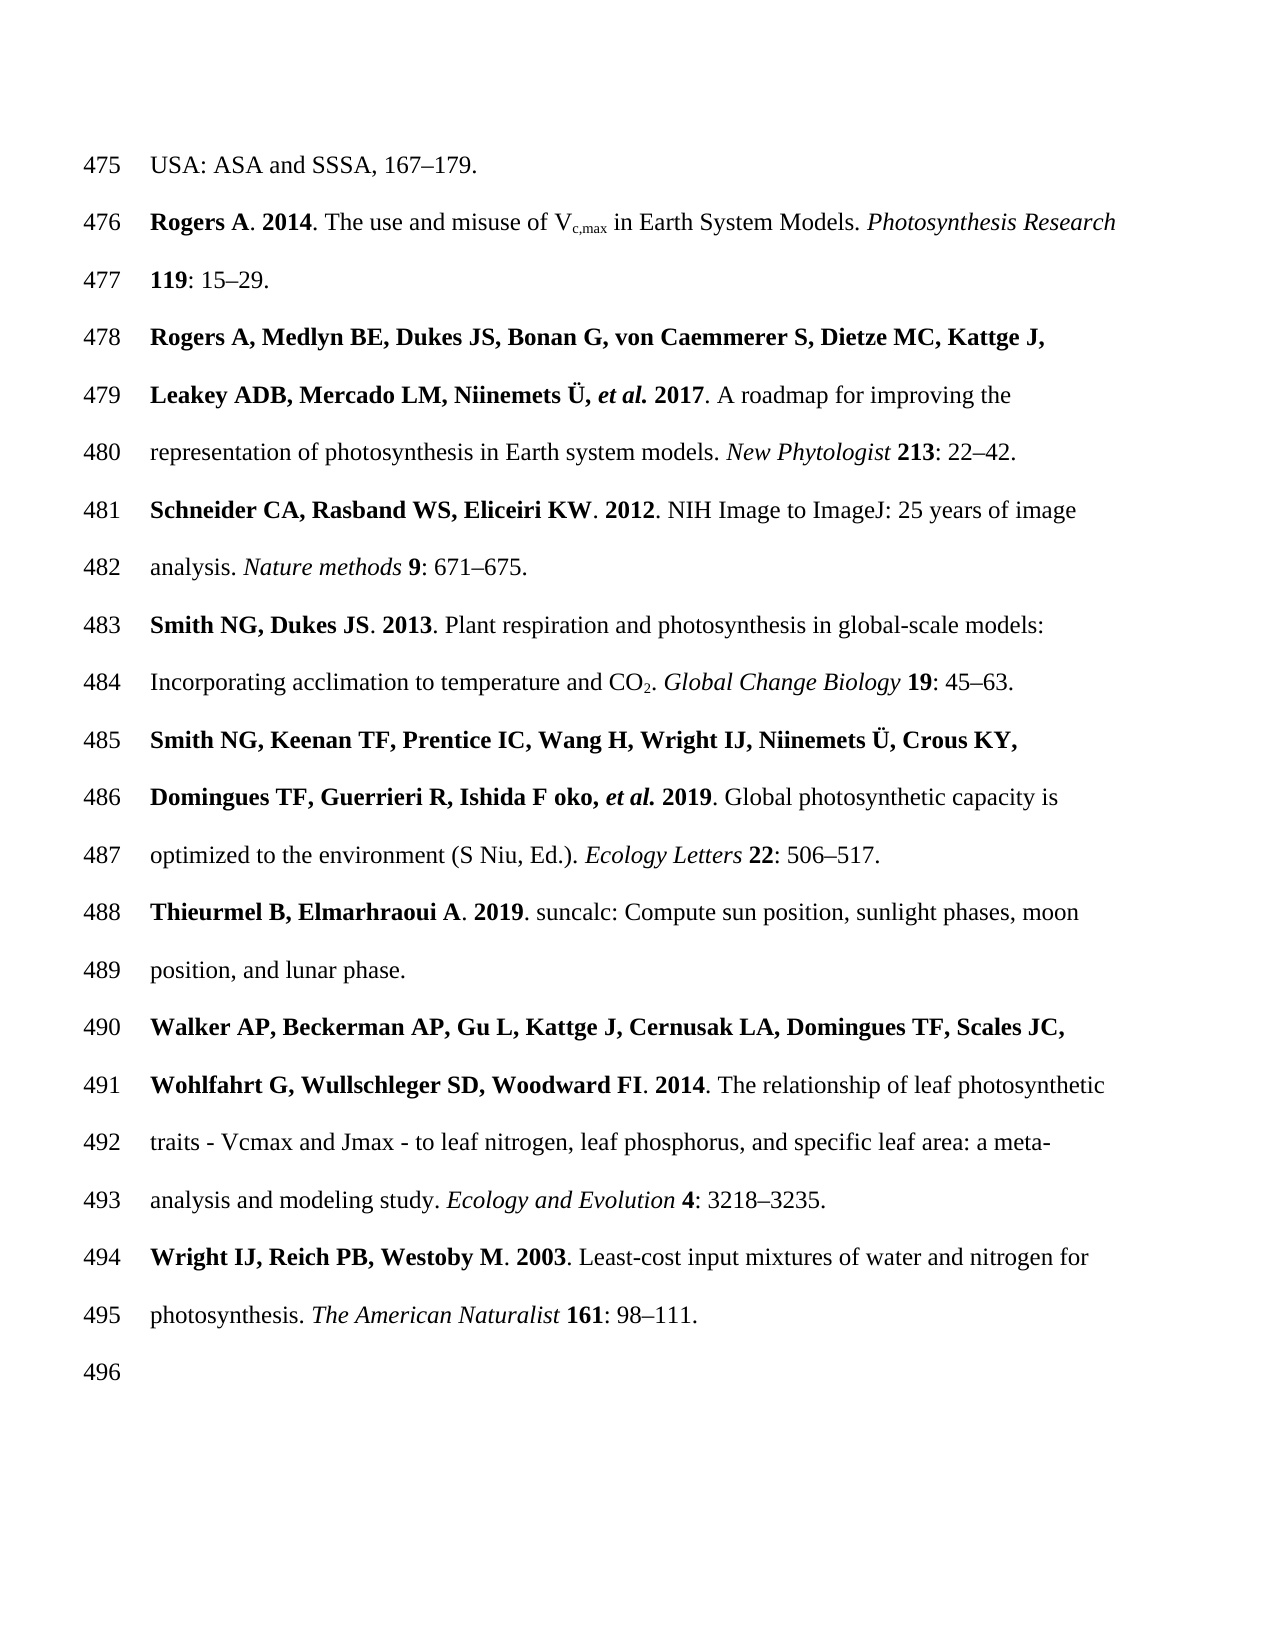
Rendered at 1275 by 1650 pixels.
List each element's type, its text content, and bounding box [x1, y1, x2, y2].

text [150, 150, 1125, 179]
text Smith NG, Dukes JS. 2013. Plant respiration and photosynthesis in global-scale models: Incorporating acclimation to temperature and CO2. Global Change Biology 19: 45–63. [150, 610, 1125, 696]
text Wright IJ, Reich PB, Westoby M. 2003. Least-cost input mixtures of water and nitrogen for photosynthesis. The American Naturalist 161: 98–111. [150, 1242, 1125, 1329]
text Schneider CA, Rasband WS, Eliceiri KW. 2012. NIH Image to ImageJ: 25 years of image analysis. Nature methods 9: 671–675. [150, 495, 1125, 581]
text Rogers A, Medlyn BE, Dukes JS, Bonan G, von Caemmerer S, Dietze MC, Kattge J, Leakey ADB, Mercado LM, Niinemets Ü, et al. 2017. A roadmap for improving the representation of photosynthesis in Earth system models. New Phytologist 213: 22–42. [150, 322, 1125, 466]
text Rogers A. 2014. The use and misuse of Vc,max in Earth System Models. Photosynthesis Research 119: 15–29. [150, 207, 1125, 294]
text Smith NG, Keenan TF, Prentice IC, Wang H, Wright IJ, Niinemets Ü, Crous KY, Domingues TF, Guerrieri R, Ishida F oko, et al. 2019. Global photosynthetic capacity is optimized to the environment (S Niu, Ed.). Ecology Letters 22: 506–517. [150, 725, 1125, 869]
text Thieurmel B, Elmarhraoui A. 2019. suncalc: Compute sun position, sunlight phases, moon position, and lunar phase. [150, 897, 1125, 984]
text Walker AP, Beckerman AP, Gu L, Kattge J, Cernusak LA, Domingues TF, Scales JC, Wohlfahrt G, Wullschleger SD, Woodward FI. 2014. The relationship of leaf photosynthetic traits - Vcmax and Jmax - to leaf nitrogen, leaf phosphorus, and specific leaf area: a meta-analysis and modeling study. Ecology and Evolution 4: 3218–3235. [150, 1012, 1125, 1214]
